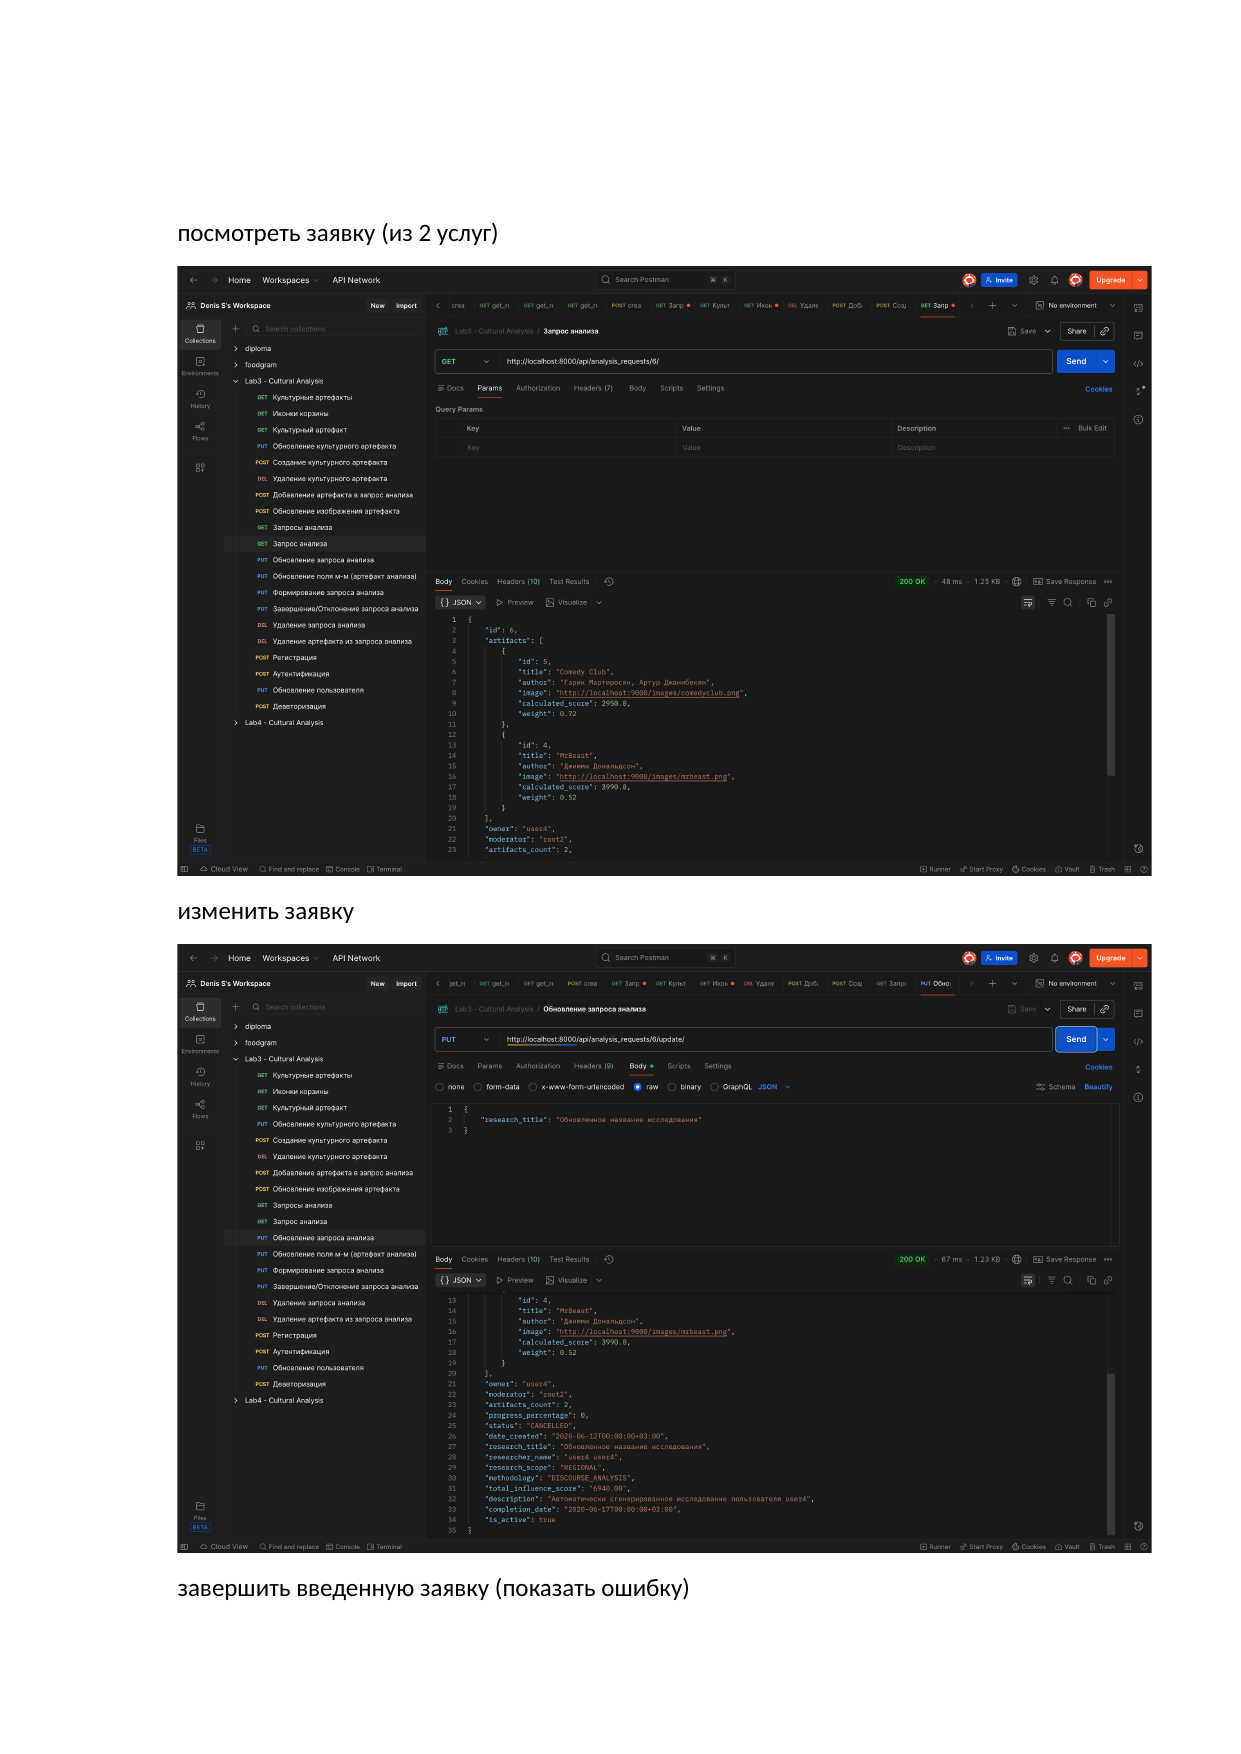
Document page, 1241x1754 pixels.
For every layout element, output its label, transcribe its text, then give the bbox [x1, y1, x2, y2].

text изменить заявку [177, 895, 1152, 925]
text завершить введенную заявку (показать ошибку) [177, 1572, 1152, 1602]
text посмотреть заявку (из 2 услуг) [177, 217, 1152, 248]
picture [177, 266, 1152, 876]
picture [177, 944, 1152, 1553]
